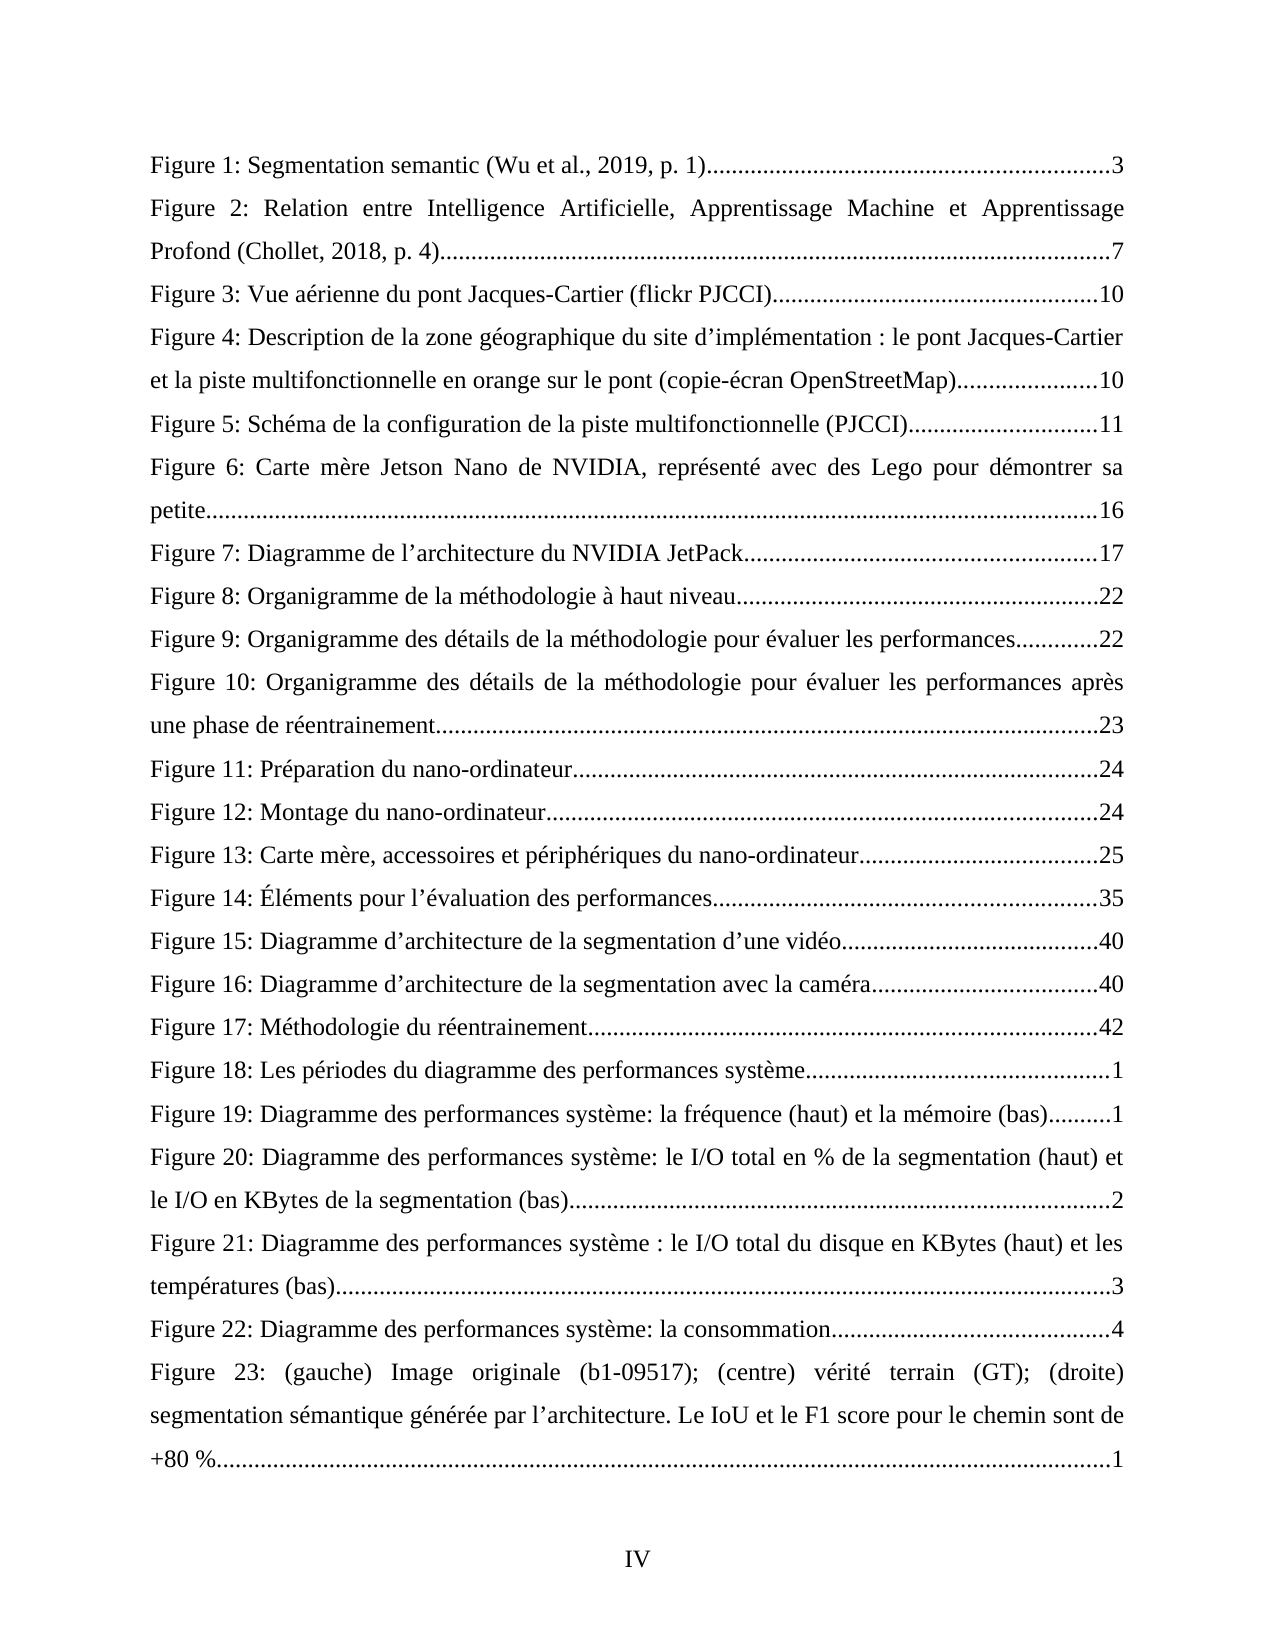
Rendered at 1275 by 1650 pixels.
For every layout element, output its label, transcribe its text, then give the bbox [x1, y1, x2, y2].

text Figure 20: Diagramme des performances système: le I/O total en % de la segmentation (haut) et le I/O en KBytes de la segmentation (bas) 2 [150, 1142, 1125, 1214]
text Figure 8: Organigramme de la méthodologie à haut niveau 22 [150, 581, 1125, 610]
text Figure 17: Méthodologie du réentrainement 42 [150, 1012, 1125, 1041]
text Figure 16: Diagramme d’architecture de la segmentation avec la caméra 40 [150, 969, 1125, 998]
text Figure 19: Diagramme des performances système: la fréquence (haut) et la mémoire (bas) 1 [150, 1099, 1125, 1127]
text Figure 9: Organigramme des détails de la méthodologie pour évaluer les performances 22 [150, 624, 1125, 653]
text Figure 15: Diagramme d’architecture de la segmentation d’une vidéo 40 [150, 926, 1125, 955]
text Figure 14: Éléments pour l’évaluation des performances 35 [150, 883, 1125, 912]
text Figure 5: Schéma de la configuration de la piste multifonctionnelle (PJCCI) 11 [150, 409, 1125, 437]
text Figure 23: (gauche) Image originale (b1-09517); (centre) vérité terrain (GT); (droite) segmentation sémantique générée par l’architecture. Le IoU et le F1 score pour le chemin sont de +80 %. 1 [150, 1357, 1125, 1472]
text Figure 1: Segmentation semantic (Wu et al., 2019, p. 1) 3 [150, 150, 1125, 179]
text Figure 18: Les périodes du diagramme des performances système 1 [150, 1056, 1125, 1084]
text Figure 10: Organigramme des détails de la méthodologie pour évaluer les performances après une phase de réentrainement 23 [150, 667, 1125, 739]
text Figure 4: Description de la zone géographique du site d’implémentation : le pont Jacques-Cartier et la piste multifonctionnelle en orange sur le pont (copie-écran OpenStreetMap). 10 [150, 322, 1125, 394]
text Figure 12: Montage du nano-ordinateur 24 [150, 797, 1125, 826]
text Figure 13: Carte mère, accessoires et périphériques du nano-ordinateur 25 [150, 840, 1125, 869]
text Figure 2: Relation entre Intelligence Artificielle, Apprentissage Machine et Apprentissage Profond (Chollet, 2018, p. 4) 7 [150, 193, 1125, 265]
text Figure 7: Diagramme de l’architecture du NVIDIA JetPack 17 [150, 538, 1125, 567]
text Figure 21: Diagramme des performances système : le I/O total du disque en KBytes (haut) et les températures (bas) 3 [150, 1228, 1125, 1300]
text Figure 6: Carte mère Jetson Nano de NVIDIA, représenté avec des Lego pour démontrer sa petite 16 [150, 452, 1125, 524]
text Figure 11: Préparation du nano-ordinateur 24 [150, 754, 1125, 782]
text Figure 3: Vue aérienne du pont Jacques-Cartier (flickr PJCCI) 10 [150, 279, 1125, 308]
text Figure 22: Diagramme des performances système: la consommation 4 [150, 1314, 1125, 1343]
